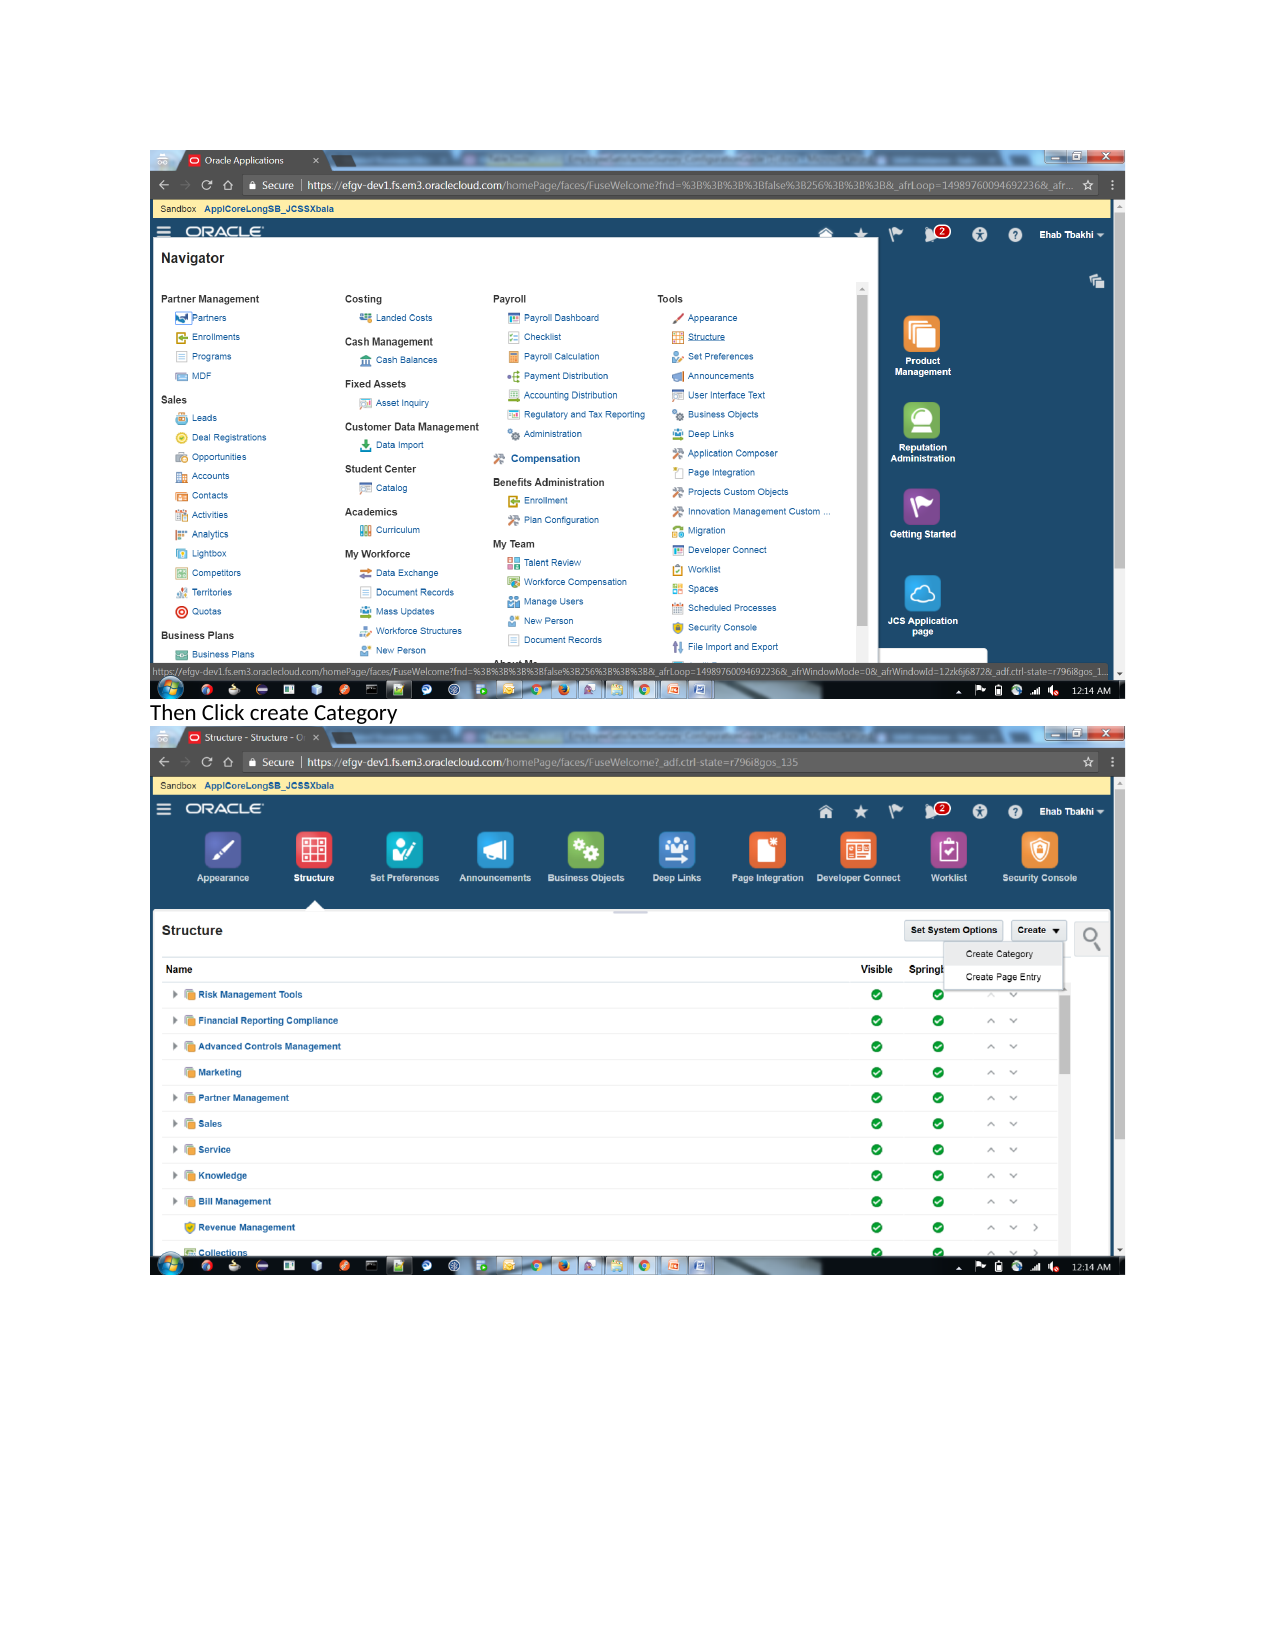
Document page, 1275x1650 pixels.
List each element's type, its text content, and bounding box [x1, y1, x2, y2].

picture [150, 150, 1125, 699]
picture [150, 726, 1125, 1275]
text Then Click create Category [150, 699, 1125, 726]
